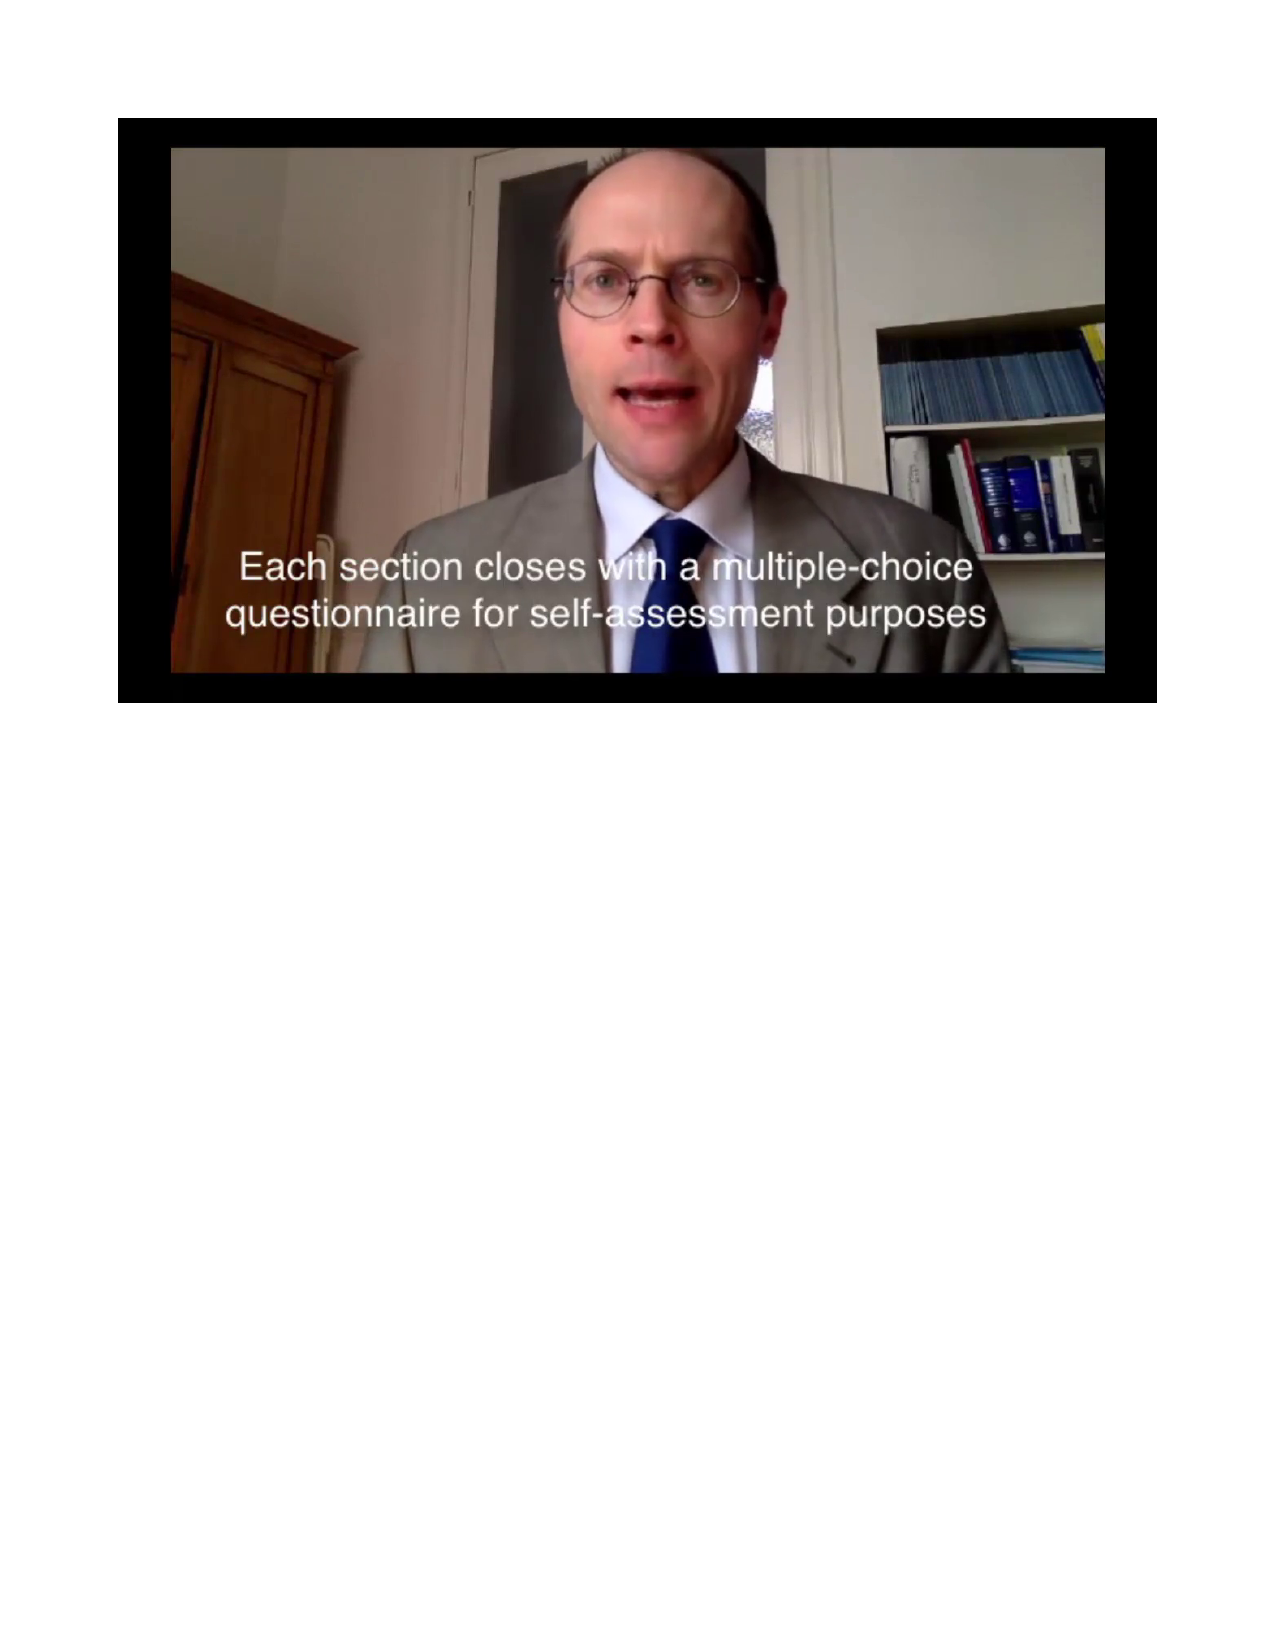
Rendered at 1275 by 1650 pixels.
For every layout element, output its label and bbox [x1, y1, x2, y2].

picture [118, 118, 1157, 703]
